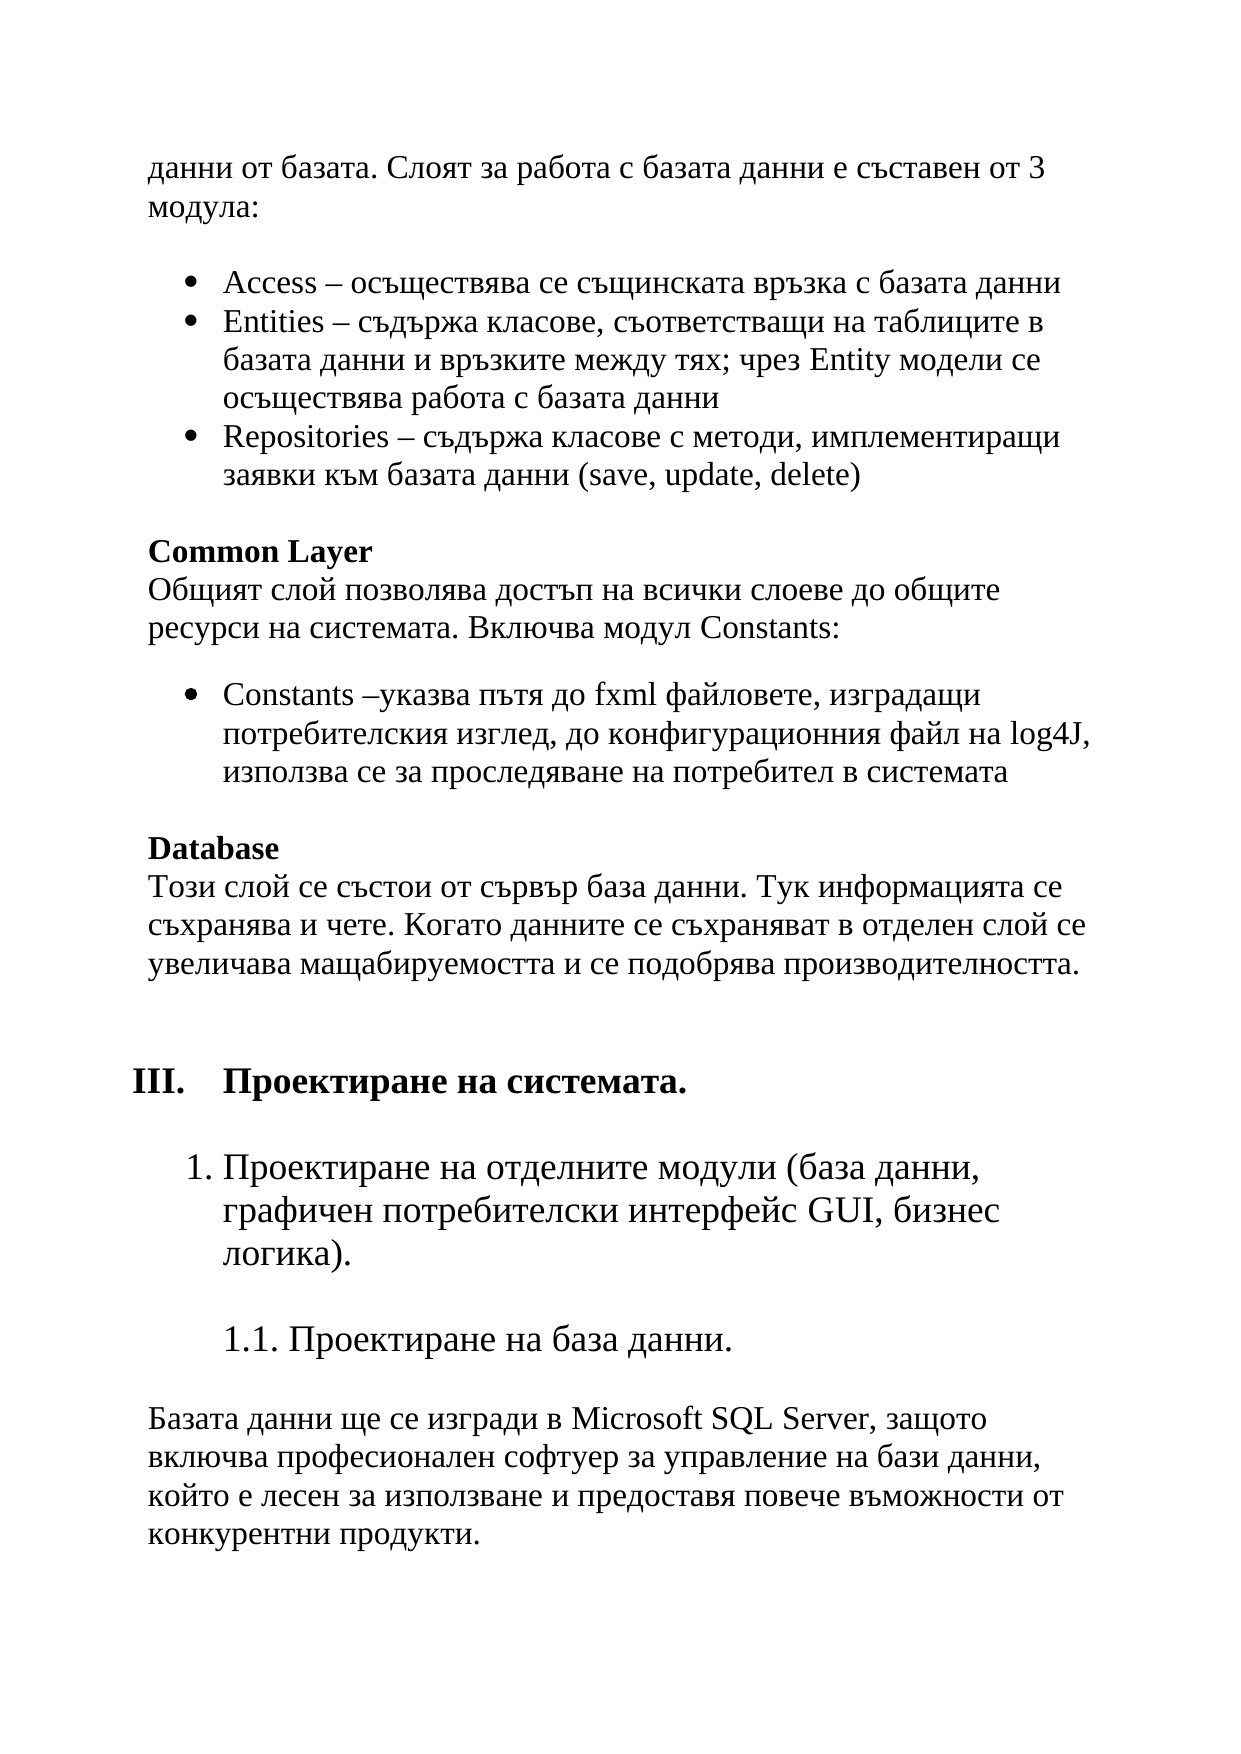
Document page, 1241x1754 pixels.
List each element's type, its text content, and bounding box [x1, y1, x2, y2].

list Проектиране на системата. [185, 1058, 1093, 1101]
list Проектиране на отделните модули (база данни, графичен потребителски интерфейс GUI, бизнес логика). [185, 1144, 1093, 1274]
text Този слой се състои от сървър база данни. Тук информацията се съхранява и чете. Когато данните се съхраняват в отделен слой се увеличава мащабируемостта и се подобрява производителността. [148, 866, 1093, 981]
text Common Layer [148, 531, 1093, 569]
text Базата данни ще се изгради в Microsoft SQL Server, защото включва професионален софтуер за управление на бази данни, който е лесен за използване и предоставя повече въможности от конкурентни продукти. [148, 1398, 1093, 1552]
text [148, 148, 1093, 224]
text Общият слой позволява достъп на всички слоеве до общите ресурси на системата. Включва модул Constants: [148, 569, 1093, 646]
text Database [148, 828, 1093, 866]
list Constants –указвa пътя до fxml файловете, изградащи потребителския изглед, до конфигурационния файл на log4J, използва се за проследяване на потребител в системата [185, 675, 1093, 790]
list 1.1. Проектиране на база данни. [223, 1317, 1093, 1360]
list Repositories – съдържа класове с методи, имплементиращи заявки към базата данни (save, update, delete) [185, 416, 1093, 493]
list Entities – съдържа класове, съответстващи на таблиците в базата данни и връзките между тях; чрез Entity модели се осъществява работа с базата данни [185, 301, 1093, 416]
list Access – осъществява се същинската връзка с базата данни [185, 263, 1093, 301]
